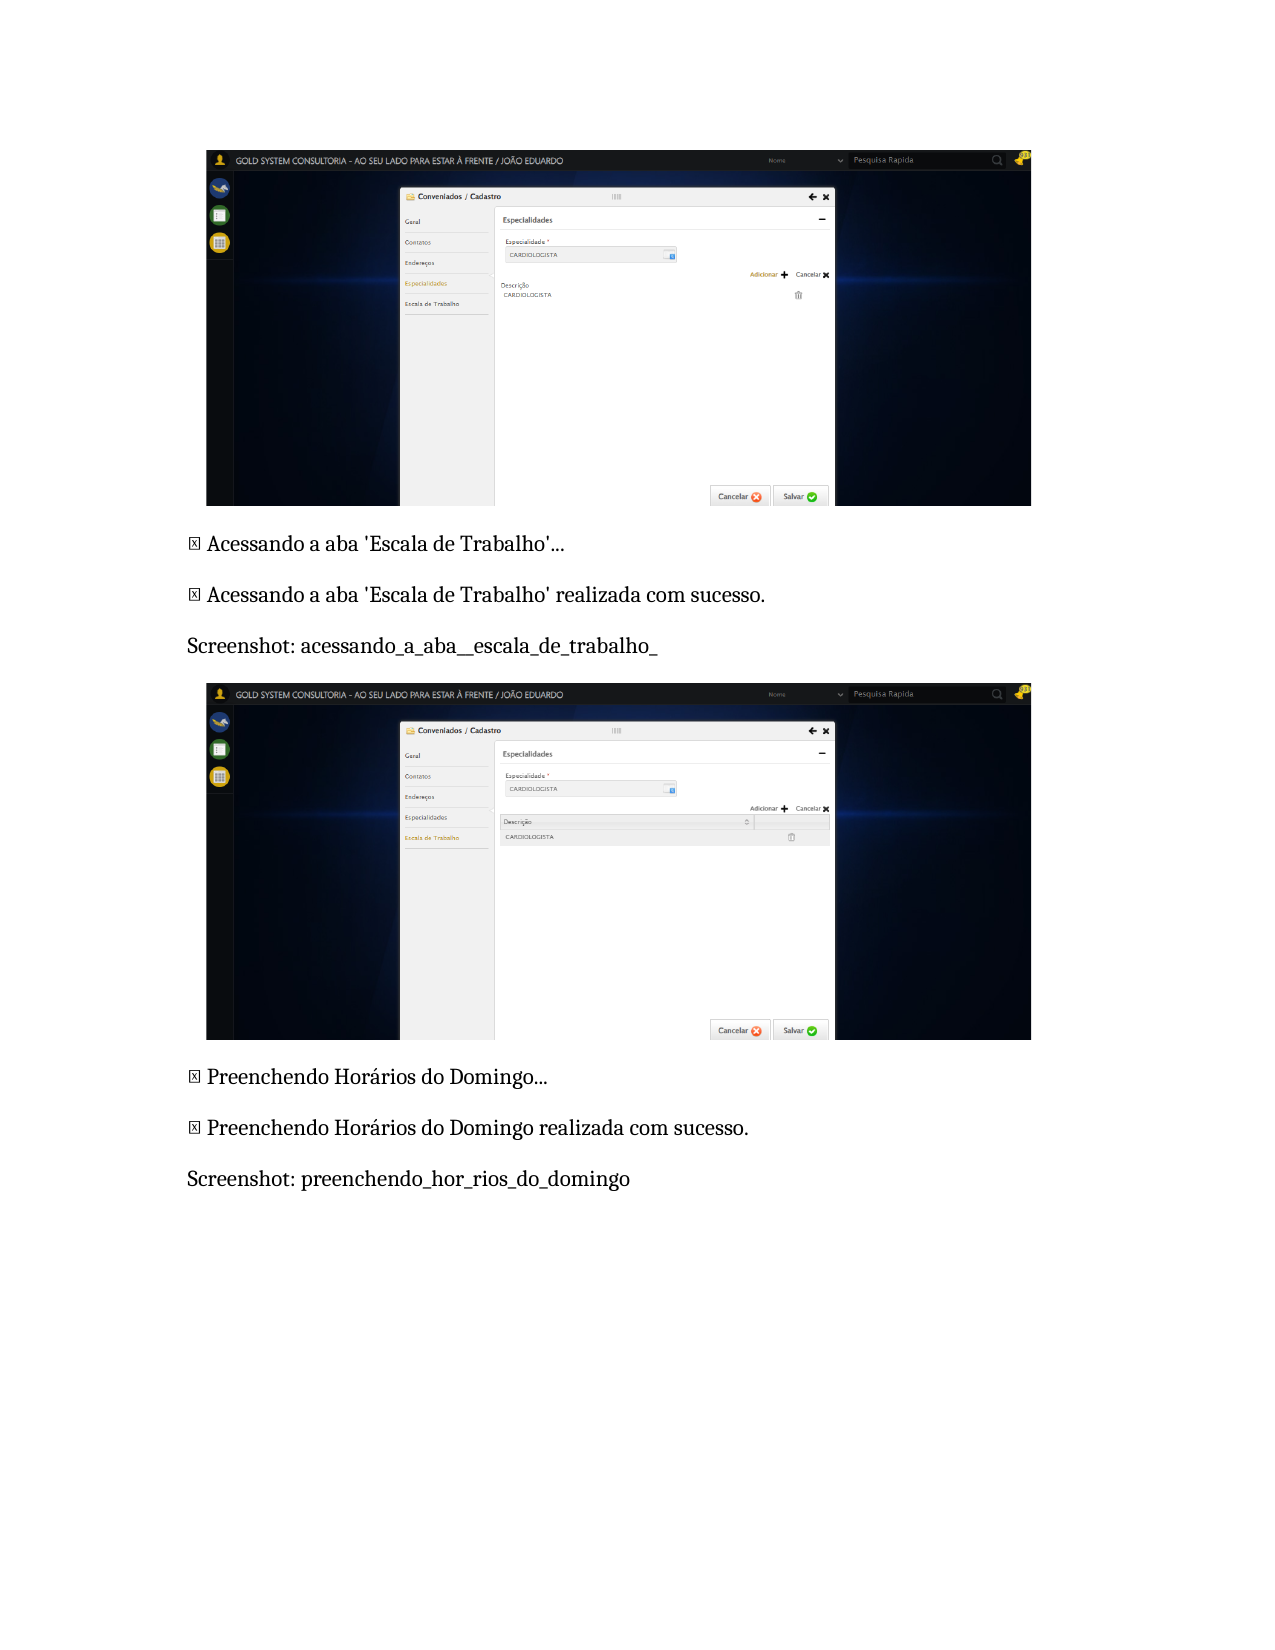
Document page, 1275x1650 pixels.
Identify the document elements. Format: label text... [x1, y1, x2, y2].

text 🔀 Acessando a aba 'Escala de Trabalho'... [187, 530, 1087, 557]
text 🔀 Preenchendo Horários do Domingo... [187, 1064, 1087, 1090]
text Screenshot: preenchendo_hor_rios_do_domingo [187, 1166, 1087, 1192]
text Screenshot: acessando_a_aba__escala_de_trabalho_ [187, 632, 1087, 659]
picture [206, 150, 1032, 506]
text ✅ Acessando a aba 'Escala de Trabalho' realizada com sucesso. [187, 581, 1087, 608]
text ✅ Preenchendo Horários do Domingo realizada com sucesso. [187, 1115, 1087, 1141]
picture [206, 683, 1032, 1040]
